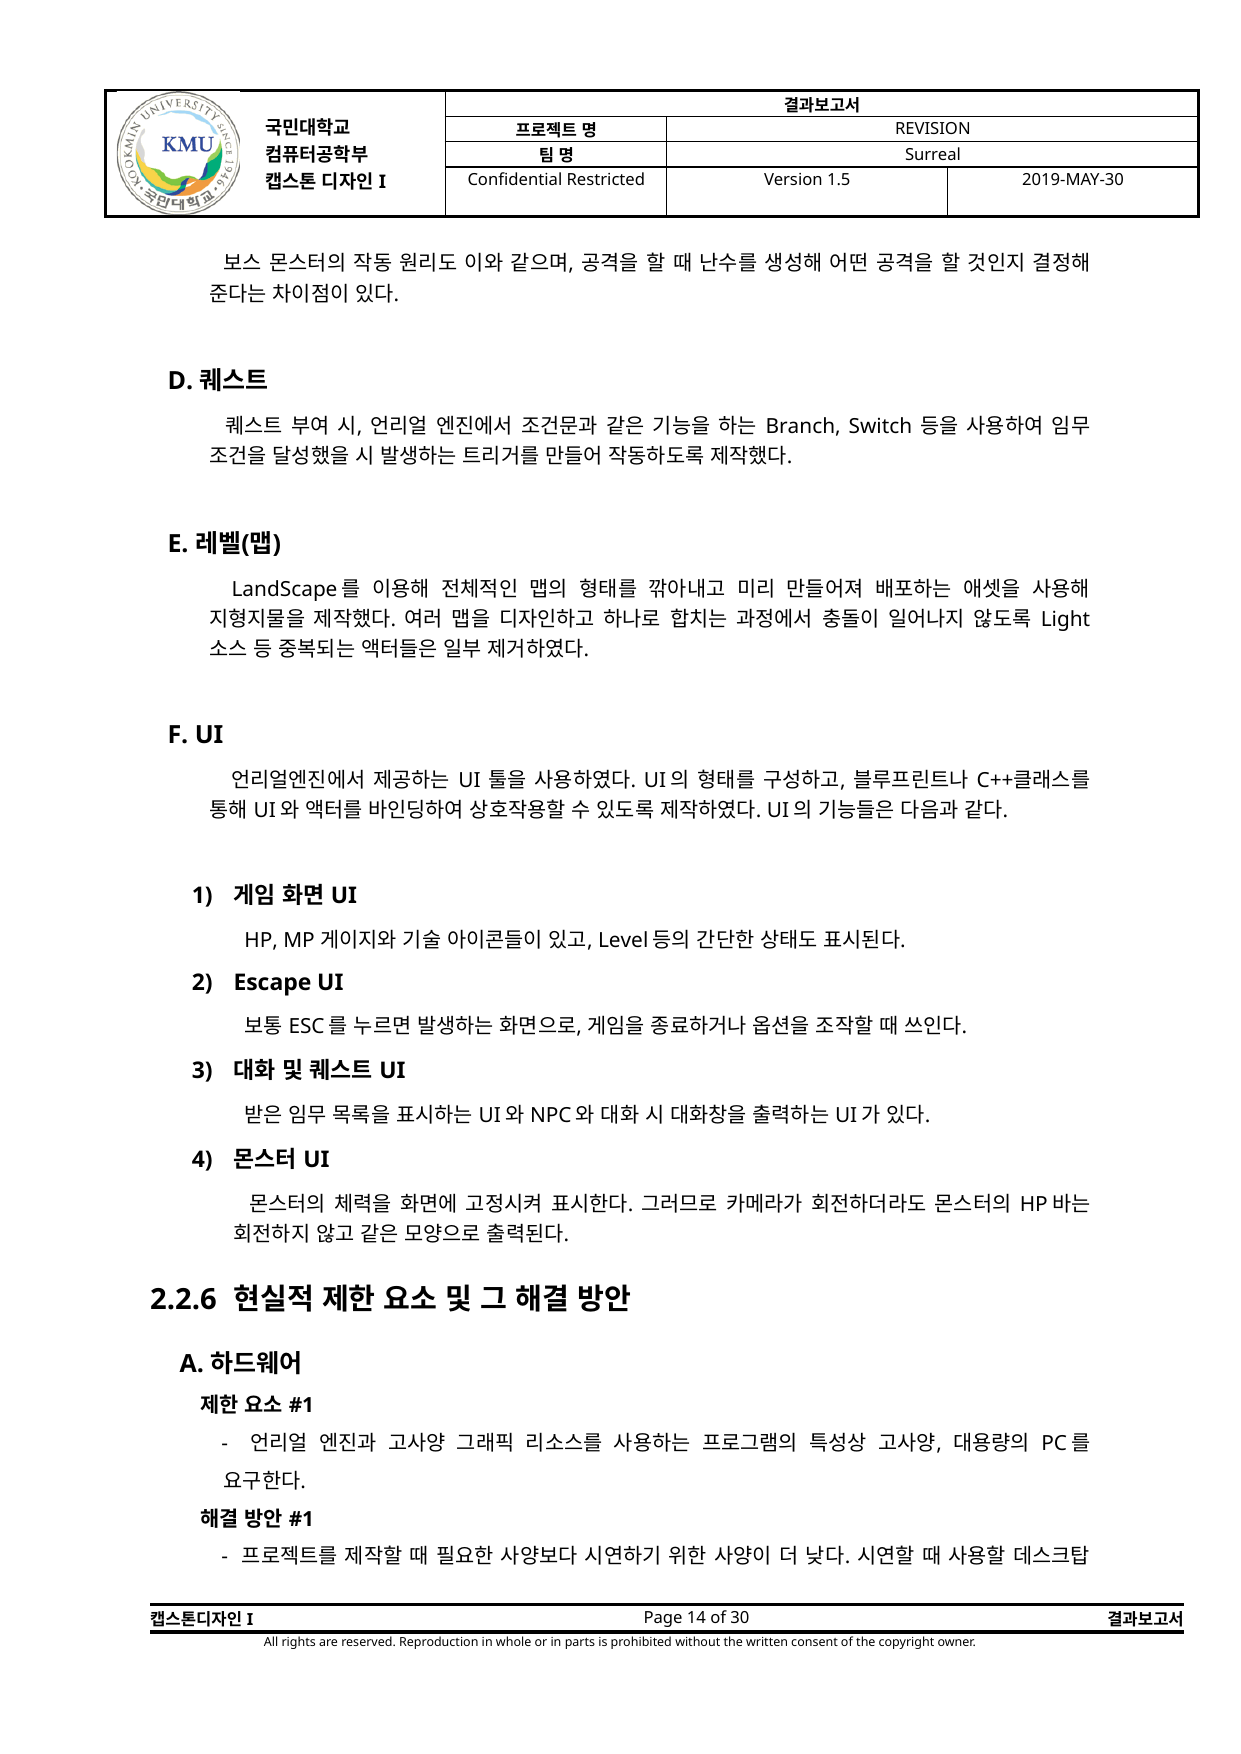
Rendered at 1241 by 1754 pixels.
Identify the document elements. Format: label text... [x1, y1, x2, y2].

text A. 하드웨어 [179, 1343, 1090, 1379]
text F. UI [167, 716, 1090, 751]
list 게임 화면 UI [192, 877, 1090, 910]
text LandScape를 이용해 전체적인 맵의 형태를 깎아내고 미리 만들어져 배포하는 애셋을 사용해 지형지물을 제작했다. 여러 맵을 디자인하고 하나로 합치는 과정에서 충돌이 일어나지 않도록 Light 소스 등 중복되는 액터들은 일부 제거하였다. [209, 572, 1090, 663]
picture [116, 91, 240, 215]
list 대화 및 퀘스트 UI [192, 1052, 1090, 1086]
text 언리얼엔진에서 제공하는 UI 툴을 사용하였다. UI의 형태를 구성하고, 블루프린트나 C++클래스를 통해 UI와 액터를 바인딩하여 상호작용할 수 있도록 제작하였다. UI의 기능들은 다음과 같다. [209, 763, 1090, 824]
text 몬스터의 체력을 화면에 고정시켜 표시한다. 그러므로 카메라가 회전하더라도 몬스터의 HP바는 회전하지 않고 같은 모양으로 출력된다. [233, 1187, 1090, 1247]
list Escape UI [192, 966, 1090, 997]
text E. 레벨(맵) [167, 523, 1090, 559]
text - 언리얼 엔진과 고사양 그래픽 리소스를 사용하는 프로그램의 특성상 고사양, 대용량의 PC를 요구한다. [221, 1426, 1090, 1494]
text 해결 방안 #1 [200, 1502, 1090, 1532]
text 제한 요소 #1 [200, 1388, 1090, 1419]
text 보통 ESC를 누르면 발생하는 화면으로, 게임을 종료하거나 옵션을 조작할 때 쓰인다. [233, 1009, 1090, 1040]
text 받은 임무 목록을 표시하는 UI와 NPC와 대화 시 대화창을 출력하는 UI가 있다. [233, 1098, 1090, 1128]
text 퀘스트 부여 시, 언리얼 엔진에서 조건문과 같은 기능을 하는 Branch, Switch 등을 사용하여 임무 조건을 달성했을 시 발생하는 트리거를 만들어 작동하도록 제작했다. [209, 409, 1090, 470]
subtitle 현실적 제한 요소 및 그 해결 방안 [150, 1276, 1090, 1318]
text HP, MP 게이지와 기술 아이콘들이 있고, Level등의 간단한 상태도 표시된다. [233, 923, 1090, 953]
text - 프로젝트를 제작할 때 필요한 사양보다 시연하기 위한 사양이 더 낮다. 시연할 때 사용할 데스크탑 컴퓨터는 32Gb의 램, NVIDIA GTX 1060의 그래픽 카드를 장착하여 프로그램 처리속도와 그래픽 연산속도를 충분히 확보하였다. [221, 1540, 1090, 1570]
text D. 퀘스트 [167, 361, 1090, 397]
text 보스 몬스터의 작동 원리도 이와 같으며, 공격을 할 때 난수를 생성해 어떤 공격을 할 것인지 결정해 준다는 차이점이 있다. [209, 246, 1090, 307]
list 몬스터 UI [192, 1141, 1090, 1174]
